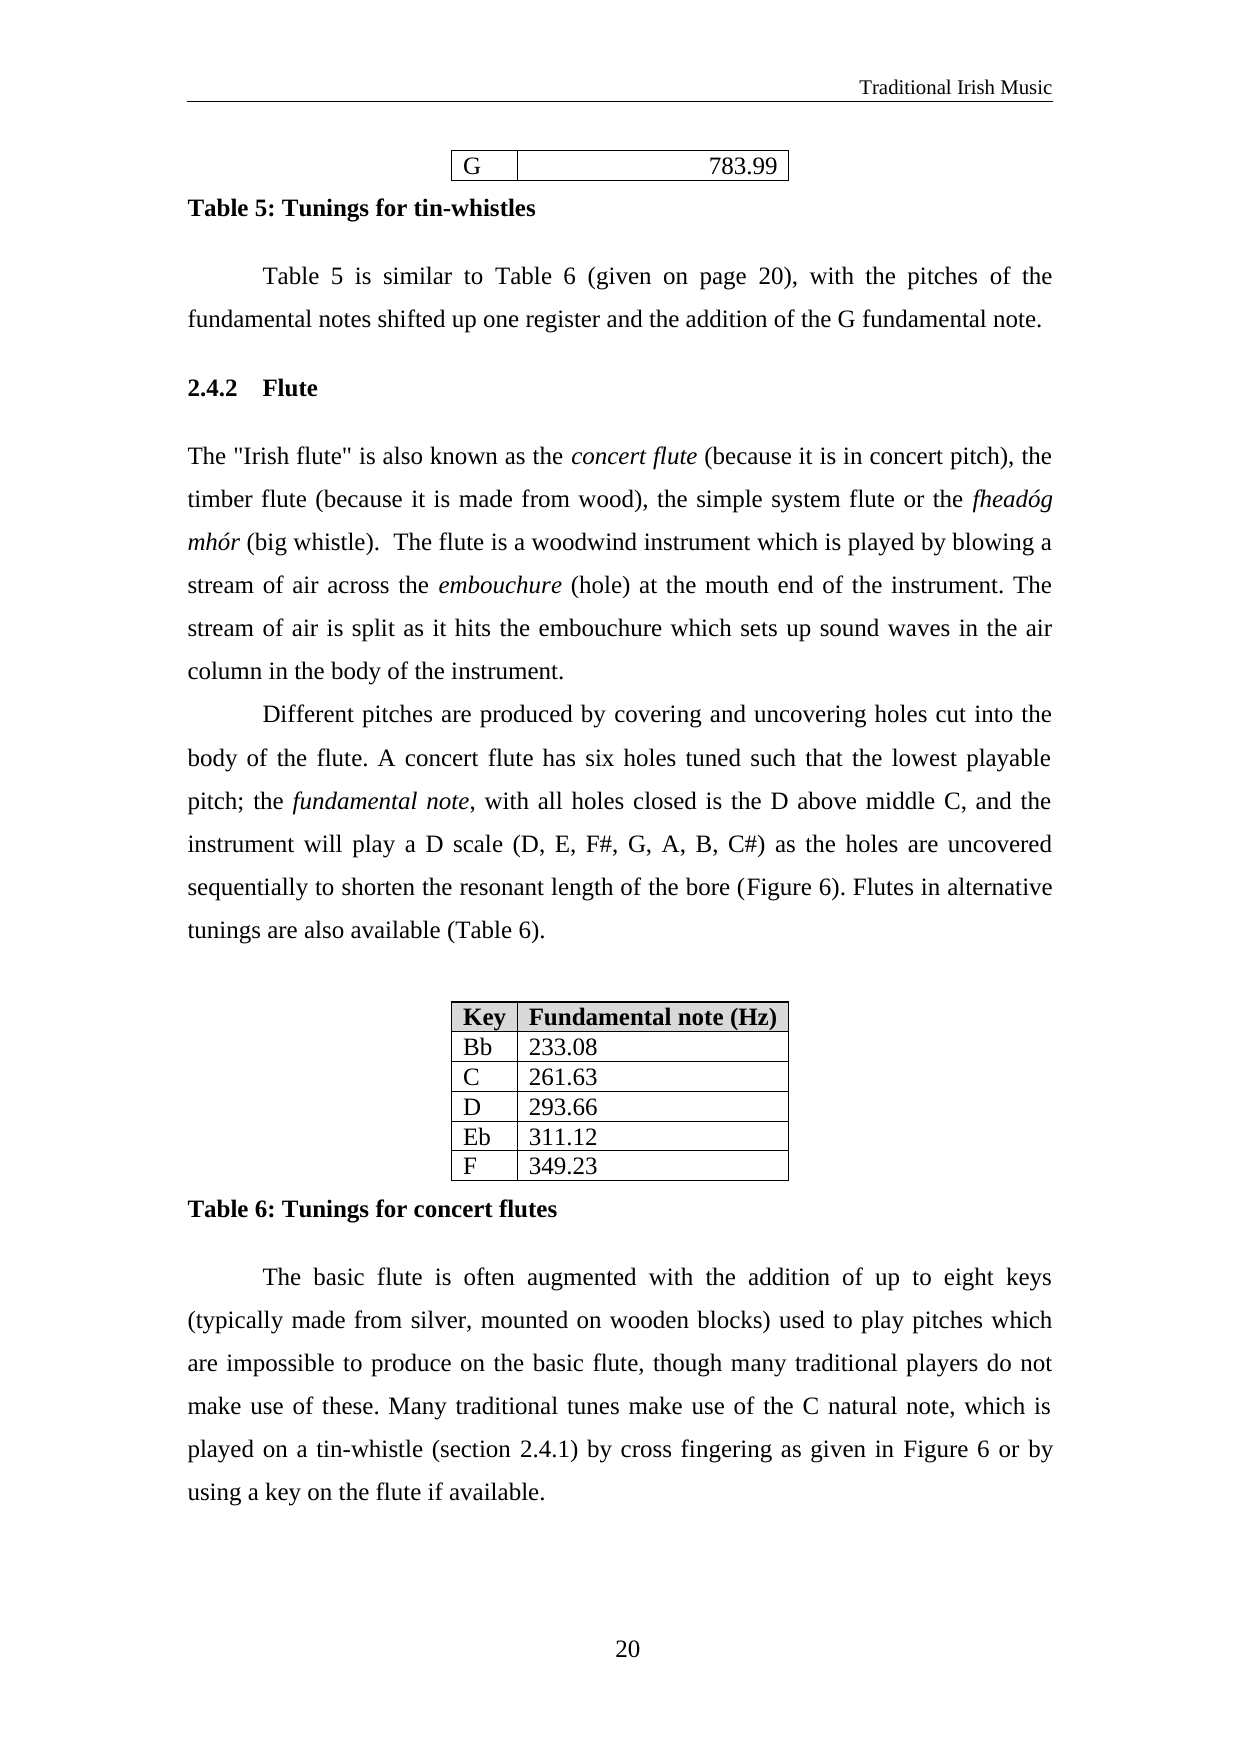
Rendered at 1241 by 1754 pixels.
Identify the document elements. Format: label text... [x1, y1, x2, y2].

table_cell C [452, 1062, 517, 1091]
table_cell 311.12 [518, 1122, 788, 1150]
table_cell Eb [452, 1122, 517, 1150]
table_header Fundamental note (Hz) [518, 1003, 788, 1031]
table_cell 783.99 [518, 151, 788, 180]
table_cell F [452, 1151, 517, 1180]
text Table 5 is similar to Table 6 (given on page 20), with the pitches of the fundamental notes shifted up one register and the addition of the G fundamental note. [187, 261, 1053, 333]
table_header Key [452, 1003, 517, 1031]
table_cell D [452, 1092, 517, 1121]
table_cell G [452, 151, 517, 180]
text The "Irish flute" is also known as the concert flute (because it is in concert pitch), the timber flute (because it is made from wood), the simple system flute or the fheadóg mhór (big whistle). The flute is a woodwind instrument which is played by blowing a stream of air across the embouchure (hole) at the mouth end of the instrument. The stream of air is split as it hits the embouchure which sets up sound waves in the air column in the body of the instrument. [187, 441, 1053, 685]
table_cell 293.66 [518, 1092, 788, 1121]
table_cell 349.23 [518, 1151, 788, 1180]
text Different pitches are produced by covering and uncovering holes cut into the body of the flute. A concert flute has six holes tuned such that the lowest playable pitch; the fundamental note, with all holes closed is the D above middle C, and the instrument will play a D scale (D, E, F#, G, A, B, C#) as the holes are uncovered sequentially to shorten the resonant length of the bore (Figure 6). Flutes in alternative tunings are also available (Table 6). [187, 699, 1053, 944]
table_cell 233.08 [518, 1032, 788, 1061]
table_cell 261.63 [518, 1062, 788, 1091]
subtitle Flute [187, 373, 1053, 401]
text The basic flute is often augmented with the addition of up to eight keys (typically made from silver, mounted on wooden blocks) used to play pitches which are impossible to produce on the basic flute, though many traditional players do not make use of these. Many traditional tunes make use of the C natural note, which is played on a tin-whistle (section 2.4.1) by cross fingering as given in Figure 6 or by using a key on the flute if available. [187, 1262, 1053, 1506]
table_cell Bb [452, 1032, 517, 1061]
